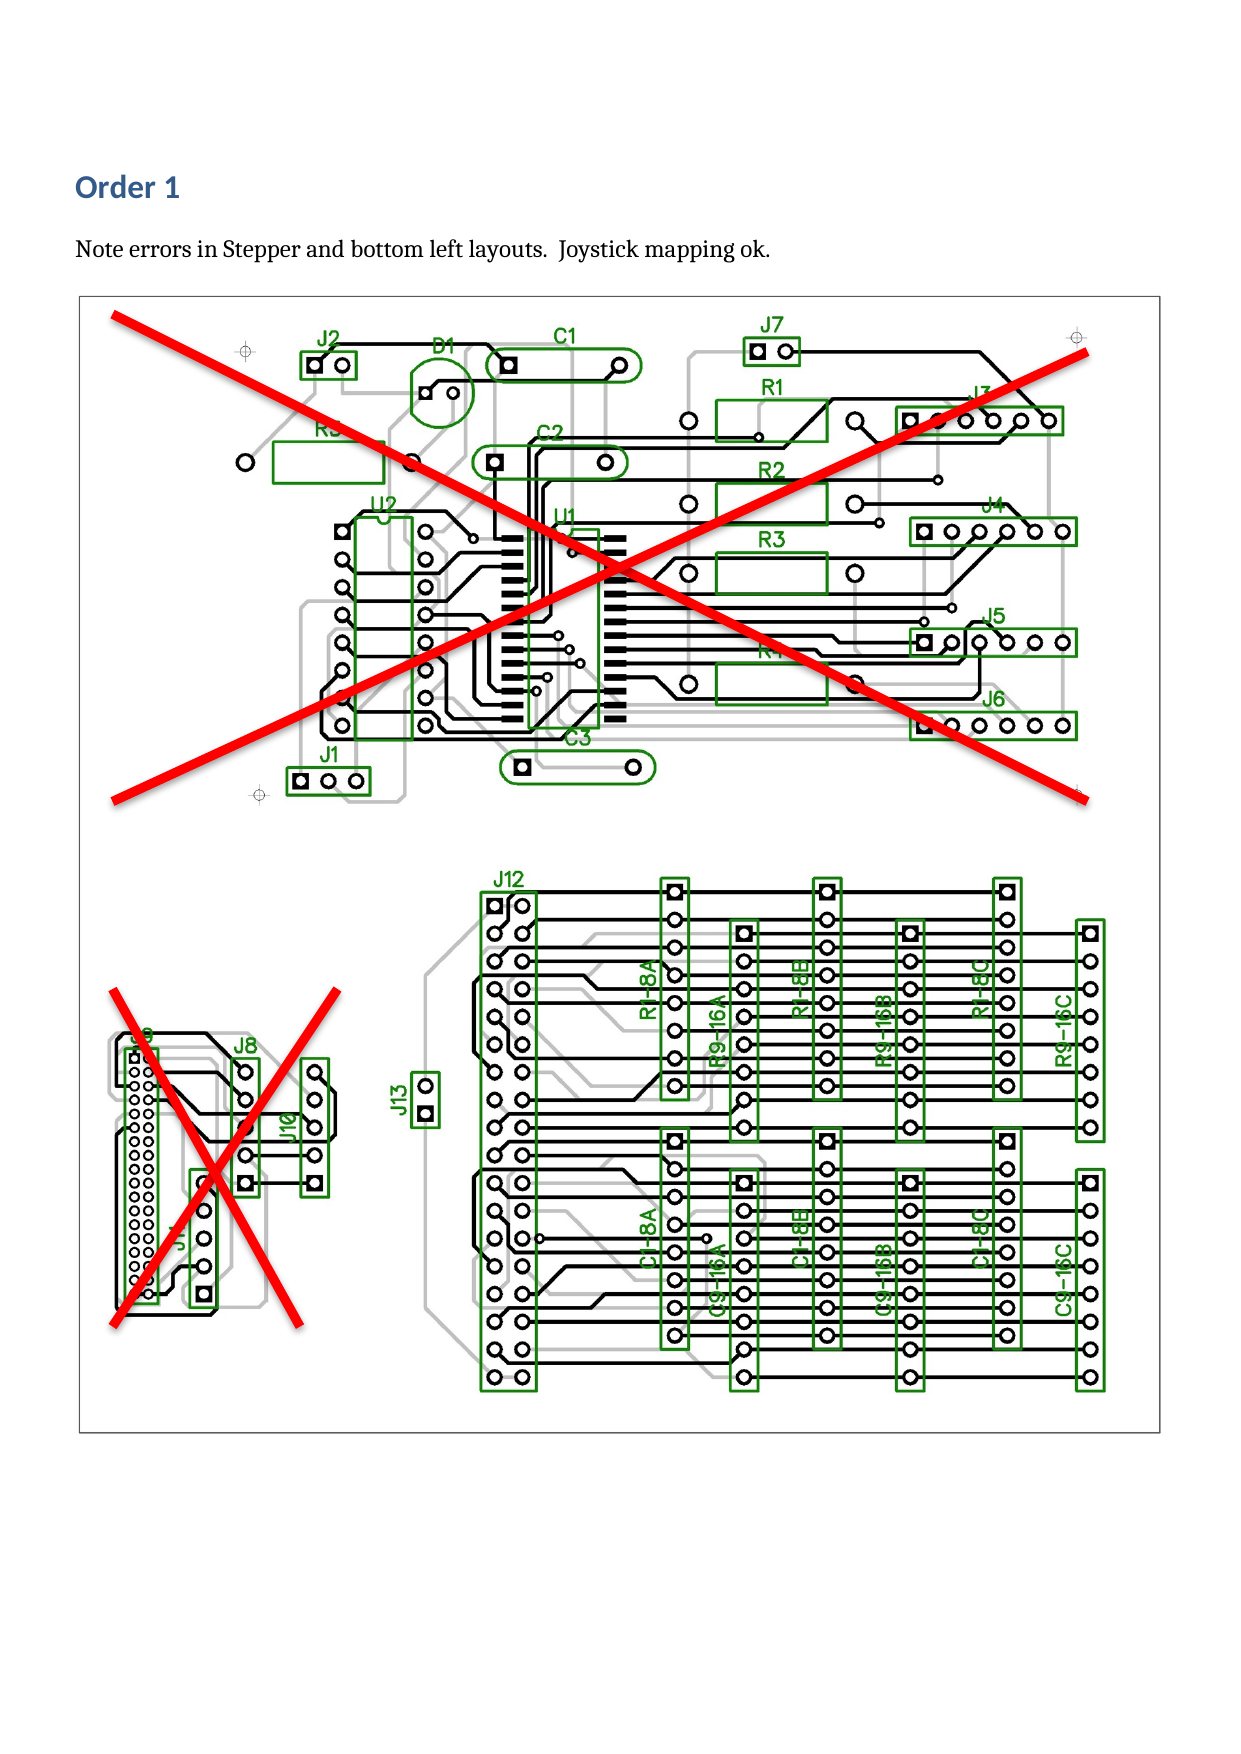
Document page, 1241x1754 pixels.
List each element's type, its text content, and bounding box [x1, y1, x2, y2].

picture [75, 292, 1165, 1438]
subtitle Order 1 [75, 166, 1165, 206]
text Note errors in Stepper and bottom left layouts. Joystick mapping ok. [75, 235, 1165, 264]
